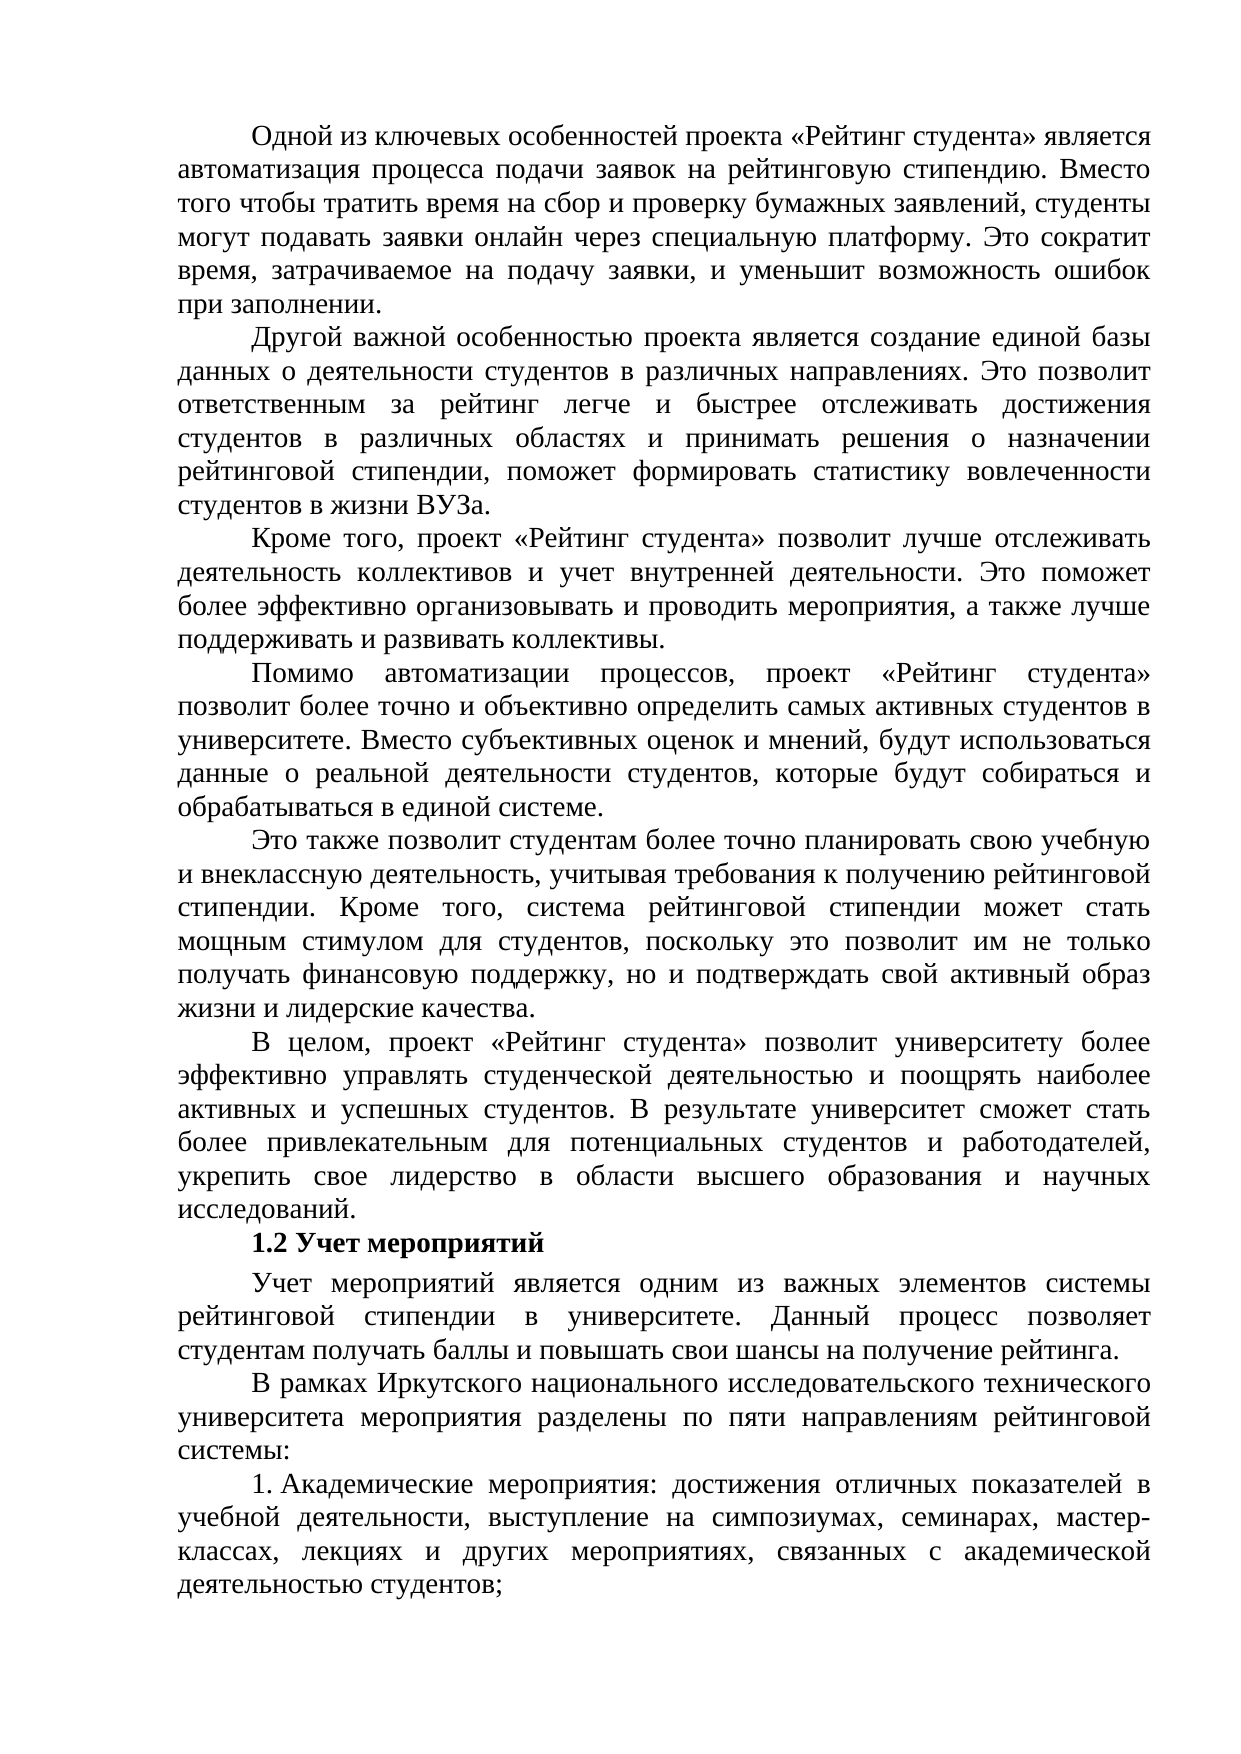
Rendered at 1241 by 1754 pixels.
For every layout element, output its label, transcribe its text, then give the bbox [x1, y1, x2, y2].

text Учет мероприятий является одним из важных элементов системы рейтинговой стипендии в университете. Данный процесс позволяет студентам получать баллы и повышать свои шансы на получение рейтинга. [177, 1265, 1152, 1365]
text В рамках Иркутского национального исследовательского технического университета мероприятия разделены по пяти направлениям рейтинговой системы: [177, 1365, 1152, 1466]
text Это также позволит студентам более точно планировать свою учебную и внеклассную деятельность, учитывая требования к получению рейтинговой стипендии. Кроме того, система рейтинговой стипендии может стать мощным стимулом для студентов, поскольку это позволит им не только получать финансовую поддержку, но и подтверждать свой активный образ жизни и лидерские качества. [177, 822, 1152, 1024]
text В целом, проект «Рейтинг студента» позволит университету более эффективно управлять студенческой деятельностью и поощрять наиболее активных и успешных студентов. В результате университет сможет стать более привлекательным для потенциальных студентов и работодателей, укрепить свое лидерство в области высшего образования и научных исследований. [177, 1024, 1152, 1225]
text Кроме того, проект «Рейтинг студента» позволит лучше отслеживать деятельность коллективов и учет внутренней деятельности. Это поможет более эффективно организовывать и проводить мероприятия, а также лучше поддерживать и развивать коллективы. [177, 521, 1152, 655]
text Помимо автоматизации процессов, проект «Рейтинг студента» позволит более точно и объективно определить самых активных студентов в университете. Вместо субъективных оценок и мнений, будут использоваться данные о реальной деятельности студентов, которые будут собираться и обрабатываться в единой системе. [177, 655, 1152, 822]
text Другой важной особенностью проекта является создание единой базы данных о деятельности студентов в различных направлениях. Это позволит ответственным за рейтинг легче и быстрее отслеживать достижения студентов в различных областях и принимать решения о назначении рейтинговой стипендии, поможет формировать статистику вовлеченности студентов в жизни ВУЗа. [177, 319, 1152, 521]
text Одной из ключевых особенностей проекта «Рейтинг студента» является автоматизация процесса подачи заявок на рейтинговую стипендию. Вместо того чтобы тратить время на сбор и проверку бумажных заявлений, студенты могут подавать заявки онлайн через специальную платформу. Это сократит время, затрачиваемое на подачу заявки, и уменьшит возможность ошибок при заполнении. [177, 118, 1152, 319]
list Академические мероприятия: достижения отличных показателей в учебной деятельности, выступление на симпозиумах, семинарах, мастер-классах, лекциях и других мероприятиях, связанных с академической деятельностью студентов; [177, 1466, 1152, 1600]
text 1.2 Учет мероприятий [177, 1225, 1152, 1258]
